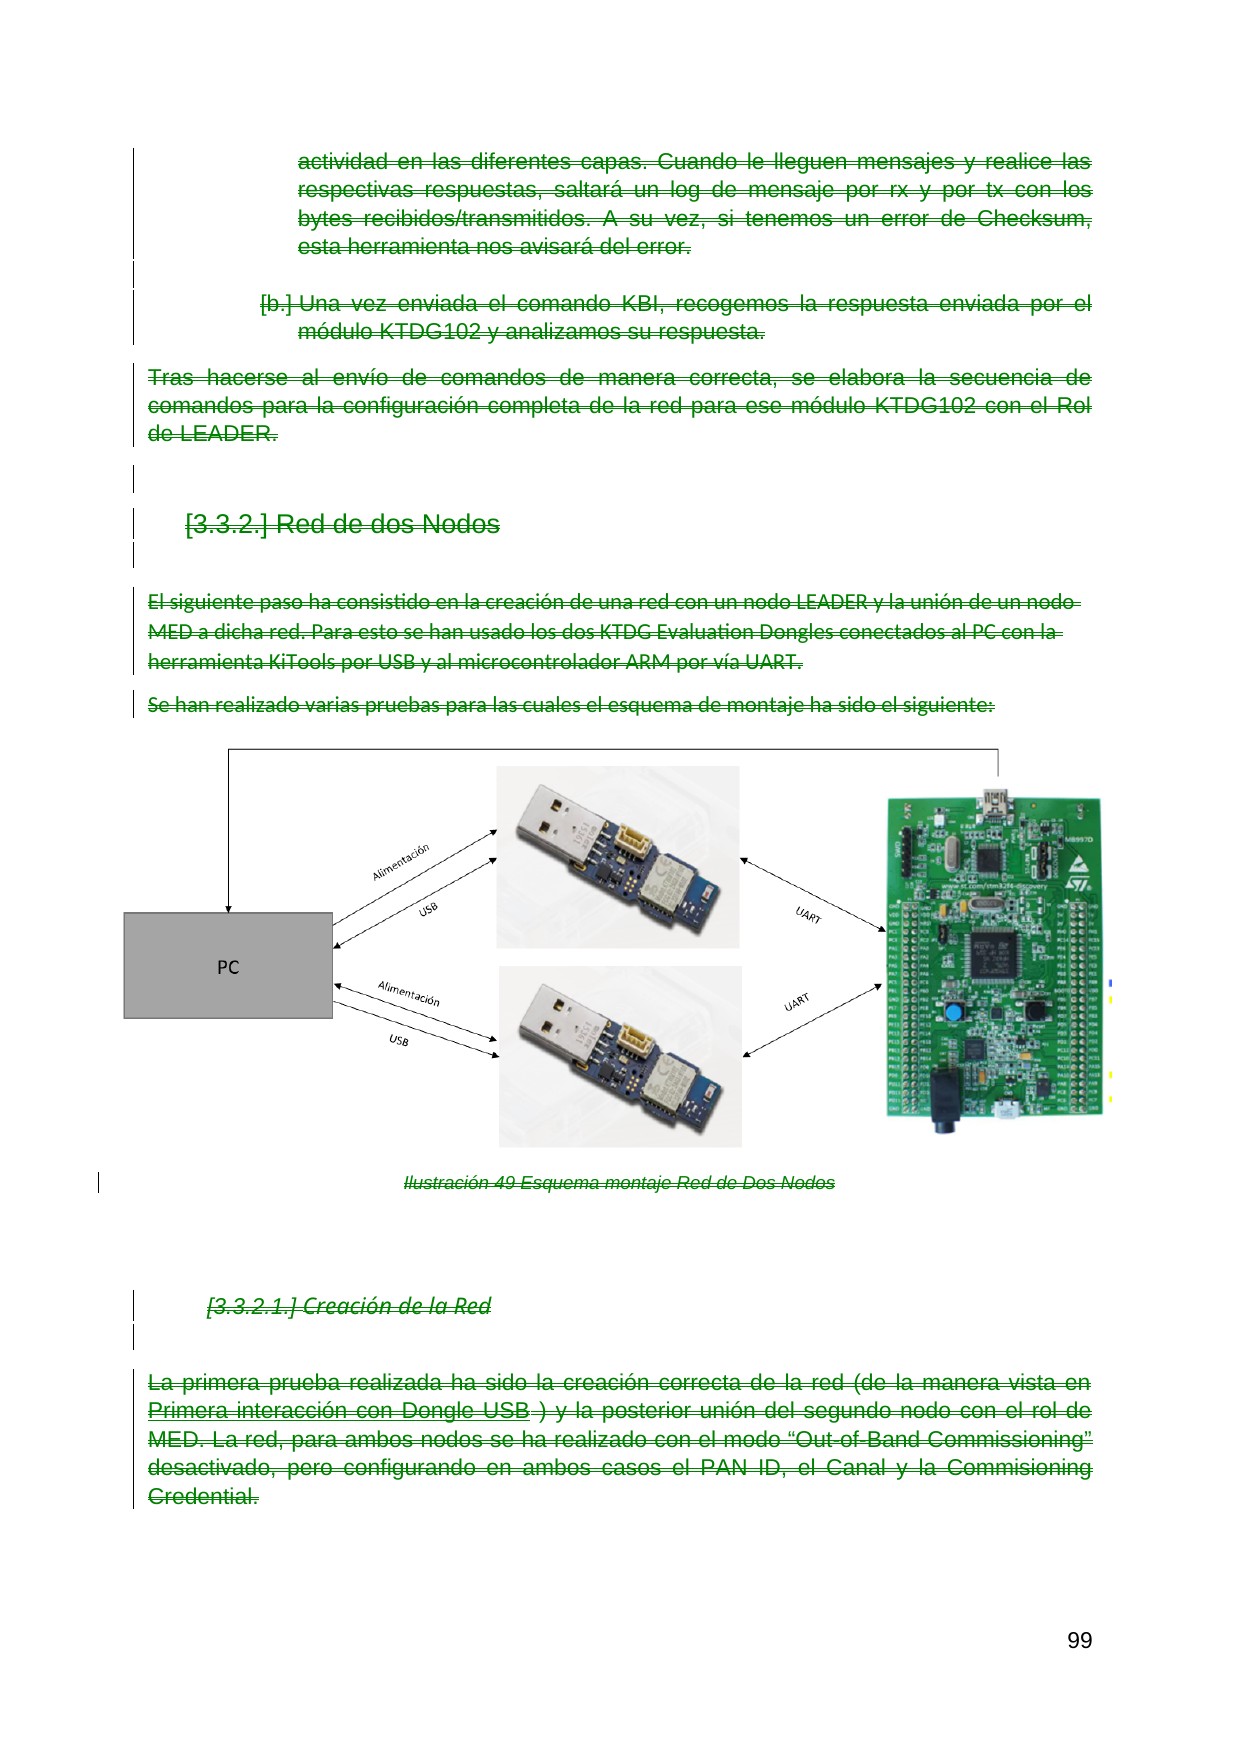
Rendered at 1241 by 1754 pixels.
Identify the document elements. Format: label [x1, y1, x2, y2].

picture [112, 735, 1124, 1161]
